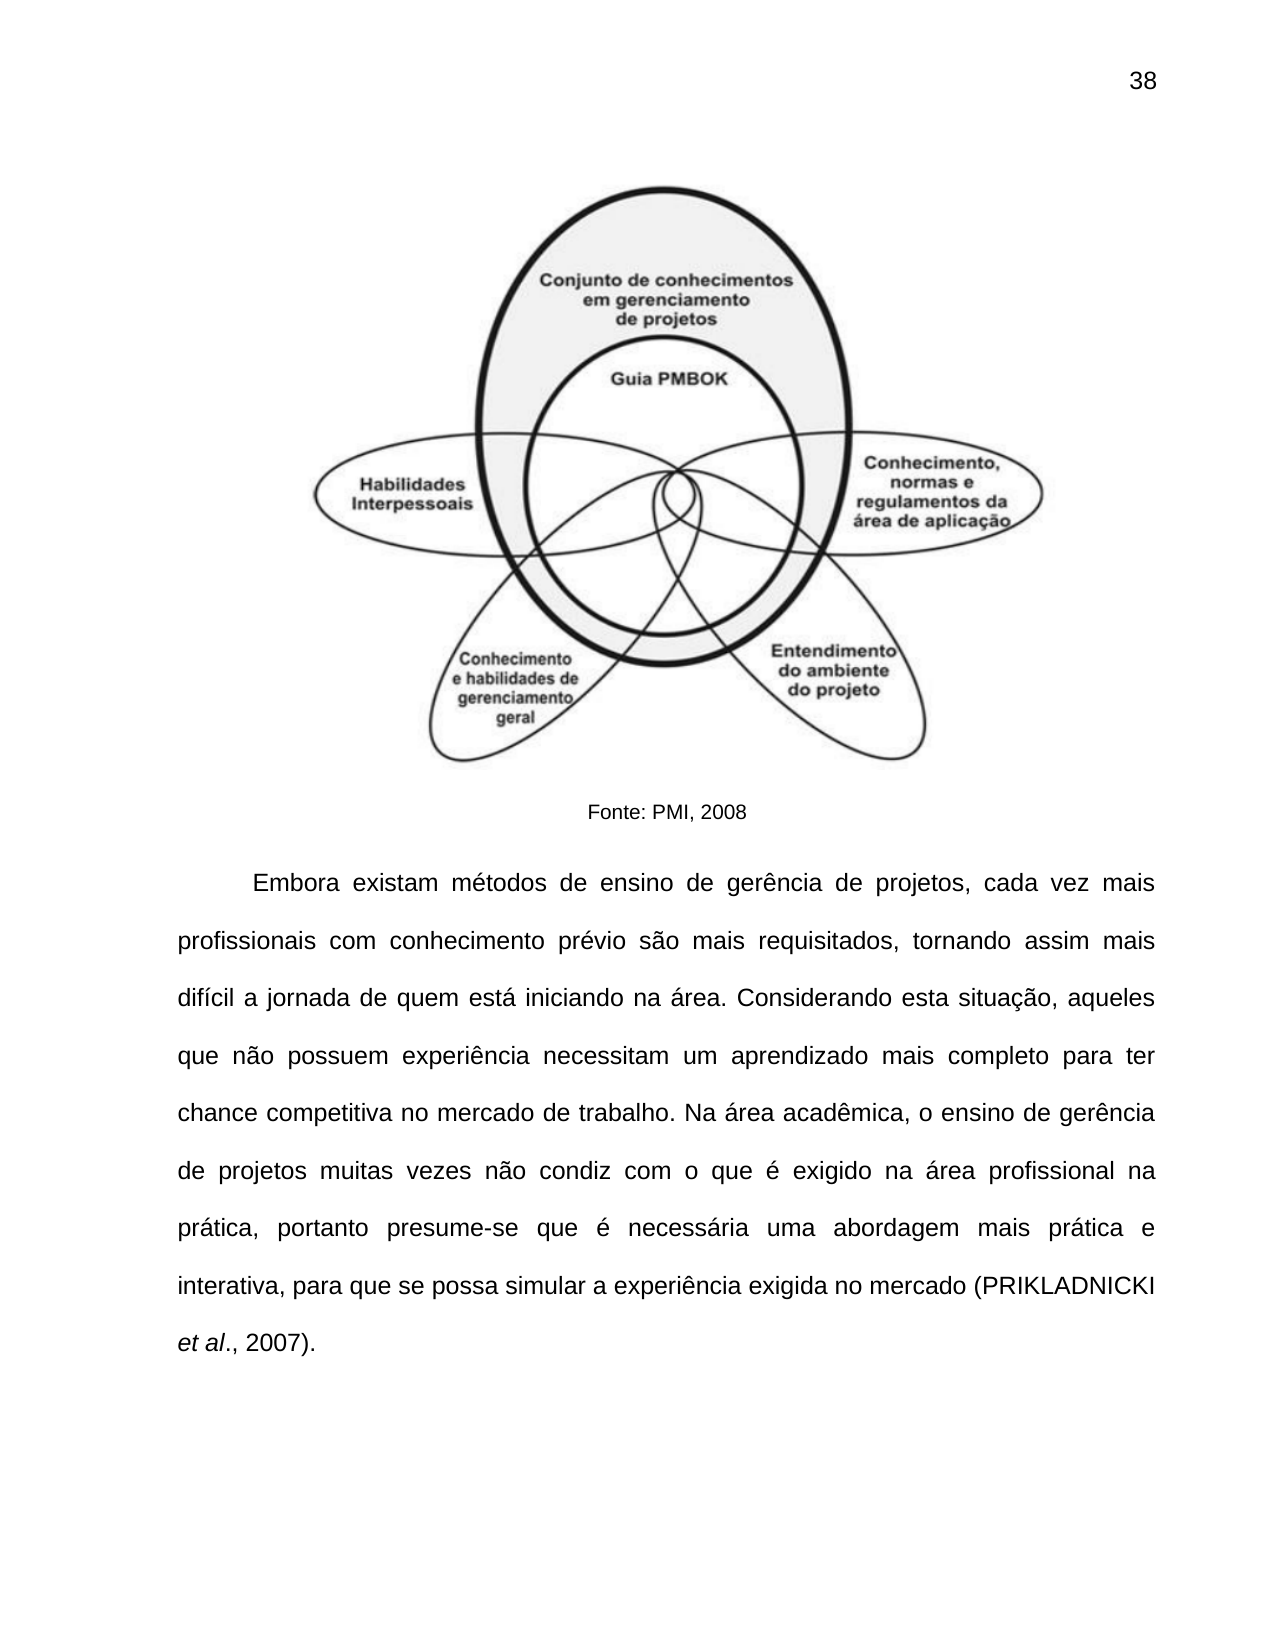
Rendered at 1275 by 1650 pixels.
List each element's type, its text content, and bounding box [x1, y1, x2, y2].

picture [276, 177, 1058, 771]
text Fonte: PMI, 2008 [177, 800, 1157, 824]
text Embora existam métodos de ensino de gerência de projetos, cada vez mais profissionais com conhecimento prévio são mais requisitados, tornando assim mais difícil a jornada de quem está iniciando na área. Considerando esta situação, aqueles que não possuem experiência necessitam um aprendizado mais completo para ter chance competitiva no mercado de trabalho. Na área acadêmica, o ensino de gerência de projetos muitas vezes não condiz com o que é exigido na área profissional na prática, portanto presume-se que é necessária uma abordagem mais prática e interativa, para que se possa simular a experiência exigida no mercado (PRIKLADNICKI et al., 2007). [177, 868, 1157, 1357]
